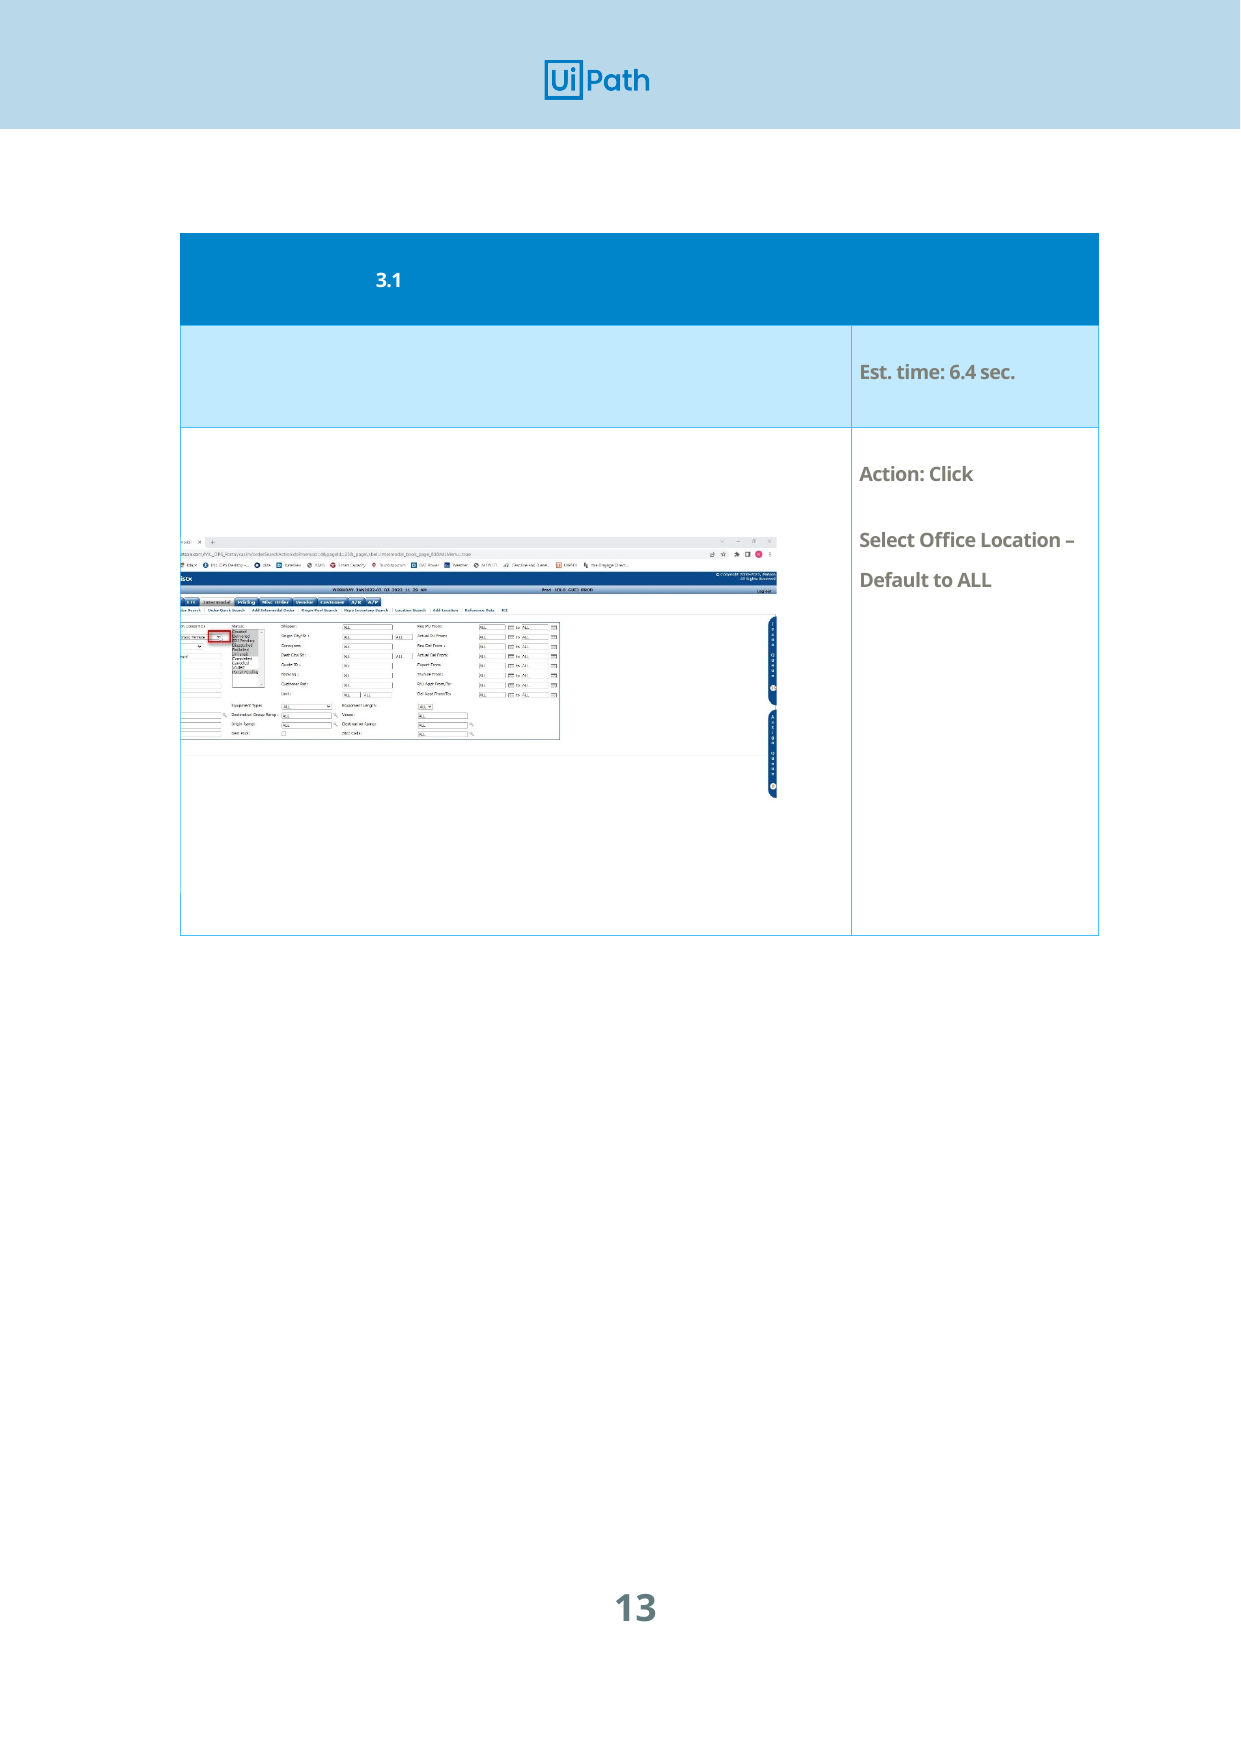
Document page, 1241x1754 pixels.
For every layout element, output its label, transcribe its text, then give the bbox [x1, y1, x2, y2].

picture [180, 537, 777, 894]
picture [544, 60, 651, 100]
table_cell Est. time: 6.4 sec. [852, 326, 1098, 427]
table_cell [181, 326, 851, 427]
table_header [181, 234, 851, 325]
table_cell [181, 428, 851, 935]
table_header [852, 234, 1098, 325]
table_cell Action: Click Select Office Location – Default to ALL [852, 428, 1098, 935]
